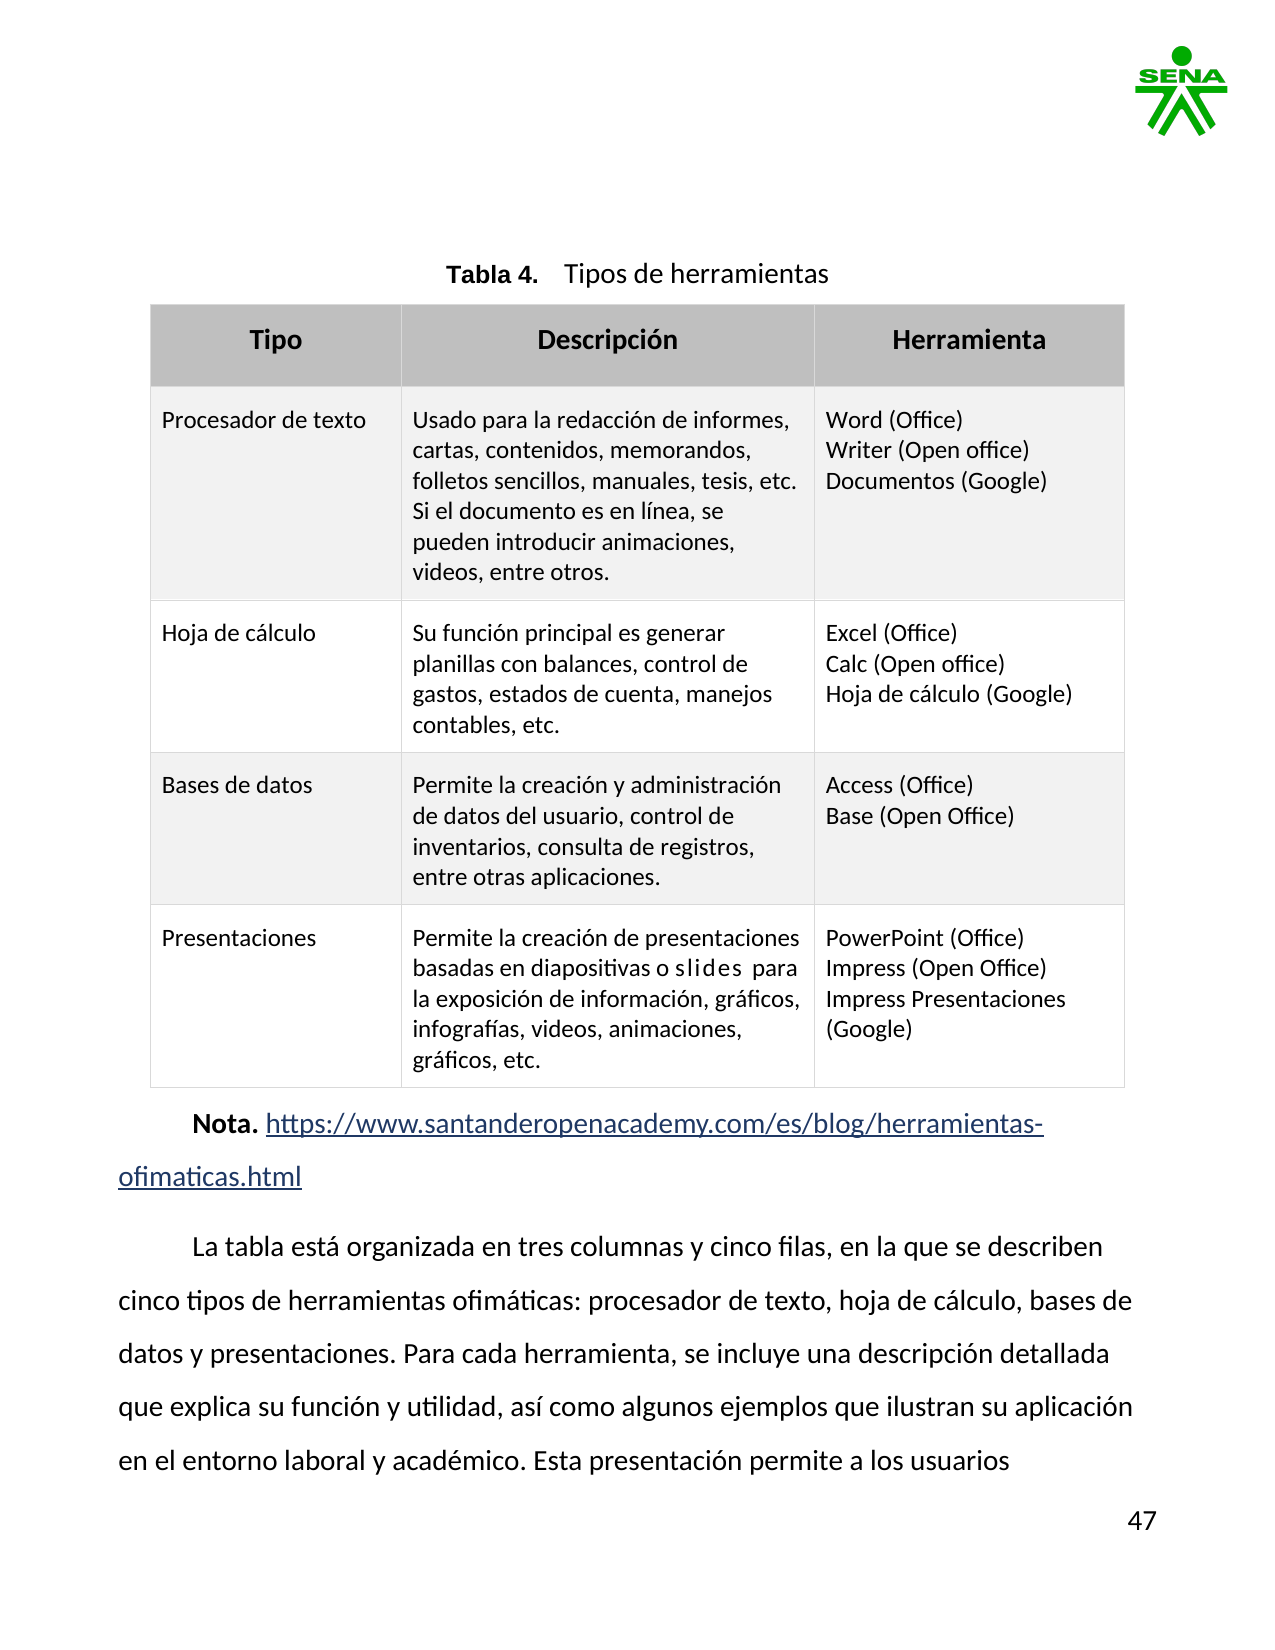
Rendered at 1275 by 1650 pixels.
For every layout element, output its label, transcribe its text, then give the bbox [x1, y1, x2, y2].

table_header Tipo [151, 305, 401, 386]
table_cell Hoja de cálculo [151, 601, 401, 752]
picture [1135, 46, 1228, 136]
text Tipos de herramientas [118, 256, 1157, 291]
table_cell Procesador de texto [151, 387, 401, 599]
text Nota. https://www.santanderopenacademy.com/es/blog/herramientas-ofimaticas.html [118, 1105, 1157, 1194]
table_cell Bases de datos [151, 753, 401, 904]
table_cell Permite la creación de presentaciones basadas en diapositivas o slides para la exposición de información, gráficos, infografías, videos, animaciones, gráficos, etc. [402, 905, 814, 1087]
table_header Descripción [402, 305, 814, 386]
table_cell Access (Office) Base (Open Office) [815, 753, 1124, 904]
table_cell Presentaciones [151, 905, 401, 1087]
table_cell Excel (Office) Calc (Open office) Hoja de cálculo (Google) [815, 601, 1124, 752]
table_cell Permite la creación y administración de datos del usuario, control de inventarios, consulta de registros, entre otras aplicaciones. [402, 753, 814, 904]
table_cell PowerPoint (Office) Impress (Open Office) Impress Presentaciones (Google) [815, 905, 1124, 1087]
table_cell Word (Office) Writer (Open office) Documentos (Google) [815, 387, 1124, 599]
table_cell Su función principal es generar planillas con balances, control de gastos, estados de cuenta, manejos contables, etc. [402, 601, 814, 752]
table_header Herramienta [815, 305, 1124, 386]
table_cell Usado para la redacción de informes, cartas, contenidos, memorandos, folletos sencillos, manuales, tesis, etc. Si el documento es en línea, se pueden introducir animaciones, videos, entre otros. [402, 387, 814, 599]
